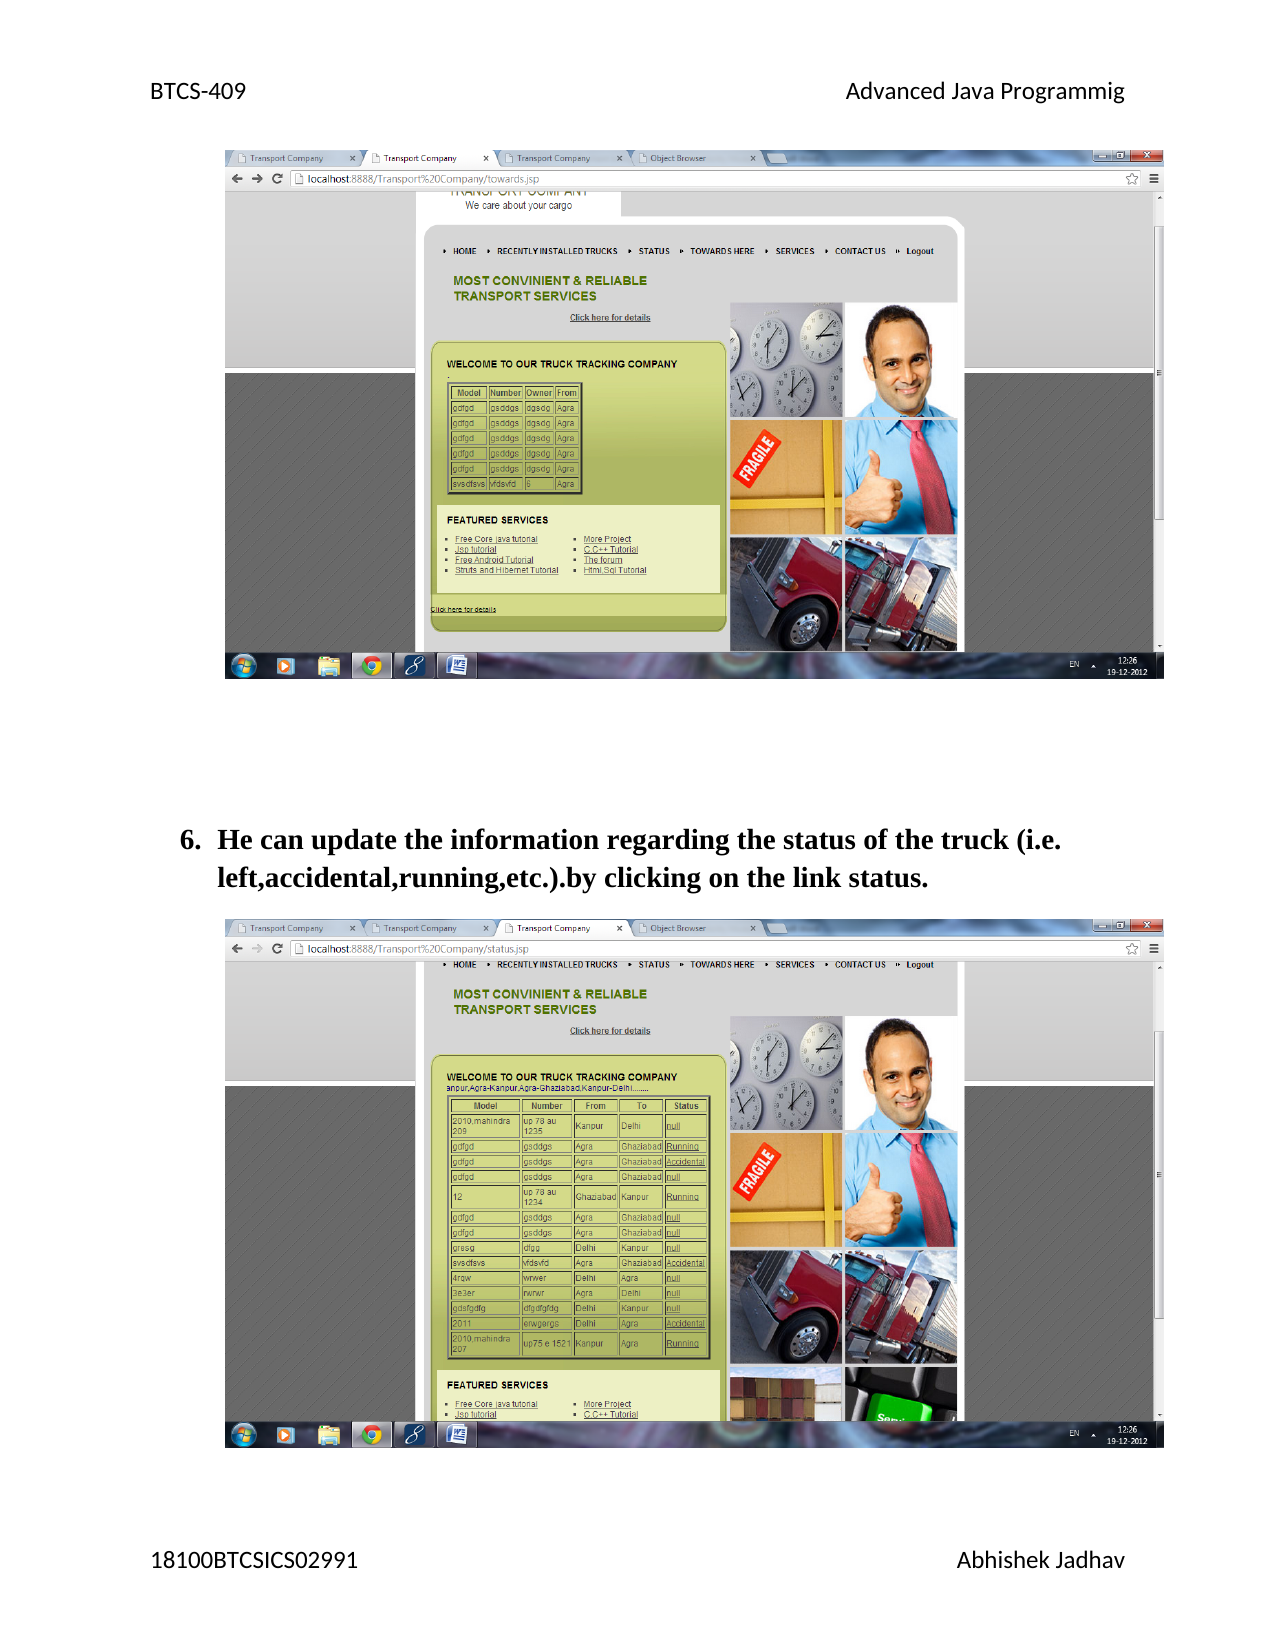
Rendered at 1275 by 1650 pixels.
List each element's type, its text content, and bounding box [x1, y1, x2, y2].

picture [225, 919, 1164, 1448]
picture [225, 150, 1164, 679]
list He can update the information regarding the status of the truck (i.e. left,accidental,running,etc.).by clicking on the link status. [179, 822, 1125, 894]
